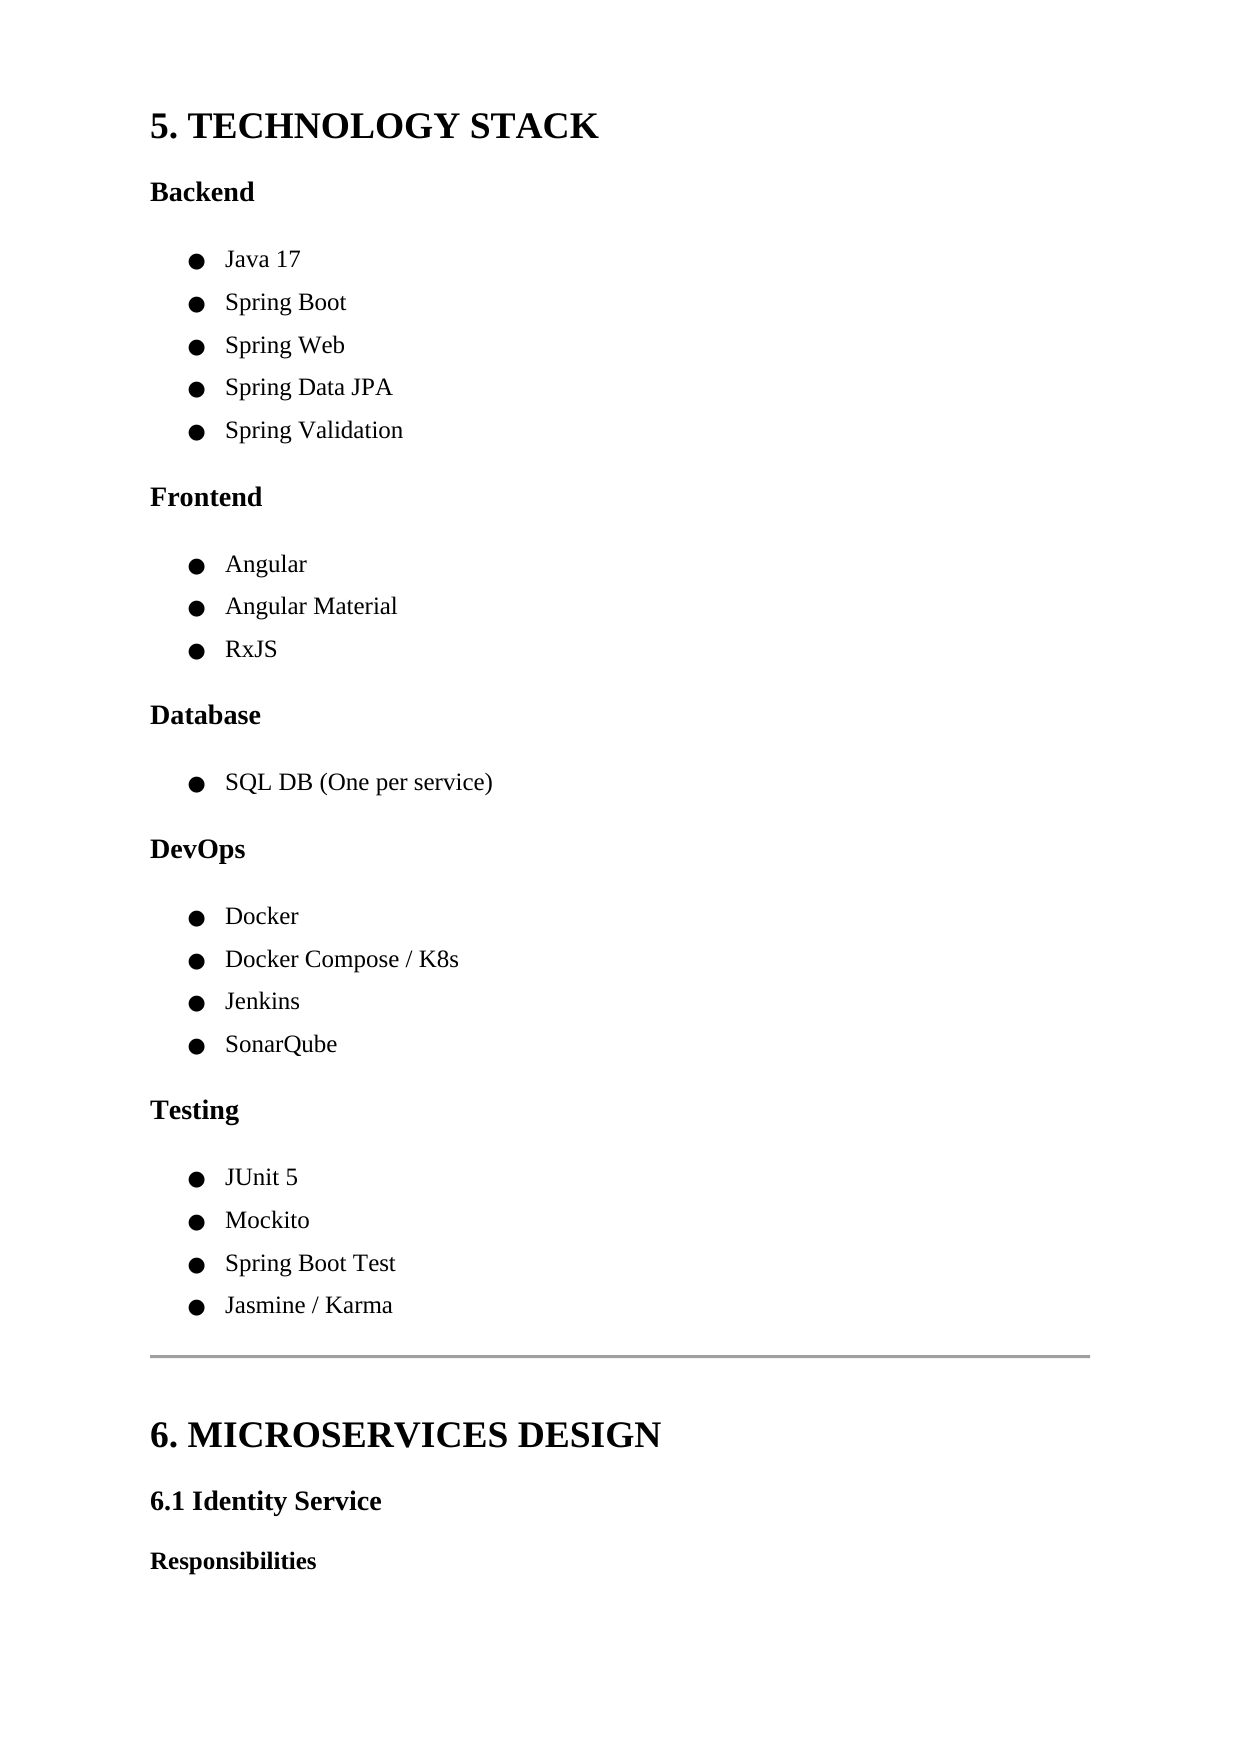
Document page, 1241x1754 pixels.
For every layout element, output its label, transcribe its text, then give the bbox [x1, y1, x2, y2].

text 5. TECHNOLOGY STACK [150, 103, 1090, 146]
text 6.1 Identity Service [150, 1484, 1090, 1517]
list Angular Material [187, 584, 1090, 627]
list Spring Boot [187, 279, 1090, 322]
list Java 17 [187, 237, 1090, 279]
text Frontend [150, 479, 1090, 512]
list Spring Boot Test [187, 1240, 1090, 1283]
list JUnit 5 [187, 1155, 1090, 1198]
text 6. MICROSERVICES DESIGN [150, 1412, 1090, 1455]
list Docker [187, 893, 1090, 936]
text Responsibilities [150, 1546, 1090, 1575]
text Backend [150, 175, 1090, 208]
text DevOps [150, 832, 1090, 864]
list SonarQube [187, 1022, 1090, 1064]
list Mockito [187, 1198, 1090, 1240]
list SQL DB (One per service) [187, 760, 1090, 803]
list Angular [187, 541, 1090, 584]
list Docker Compose / K8s [187, 936, 1090, 979]
list Jenkins [187, 979, 1090, 1022]
list Jasmine / Karma [187, 1283, 1090, 1326]
list Spring Validation [187, 408, 1090, 450]
list Spring Web [187, 322, 1090, 365]
list Spring Data JPA [187, 365, 1090, 408]
text Testing [150, 1093, 1090, 1126]
text Database [150, 698, 1090, 731]
list RxJS [187, 627, 1090, 669]
